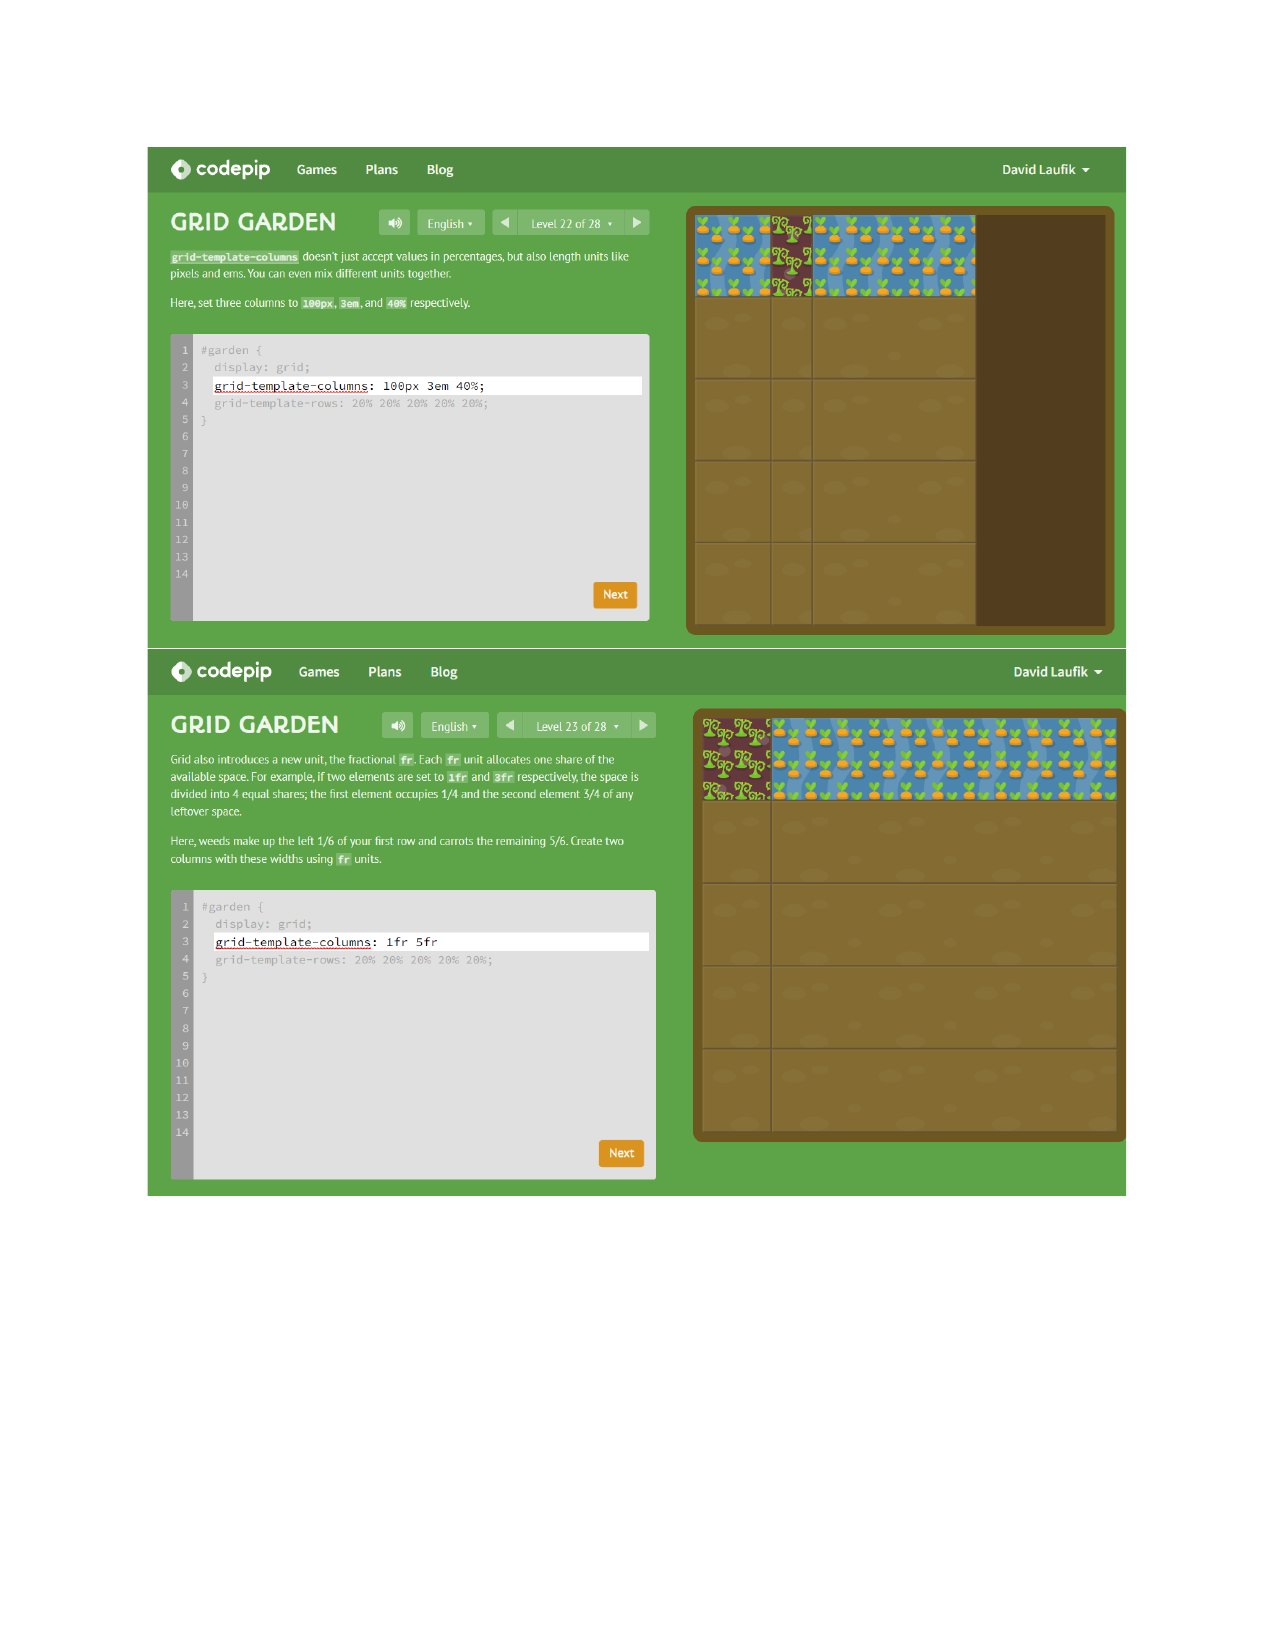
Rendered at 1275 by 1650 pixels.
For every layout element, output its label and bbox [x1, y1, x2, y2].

picture [147, 649, 1127, 1196]
picture [147, 147, 1127, 648]
